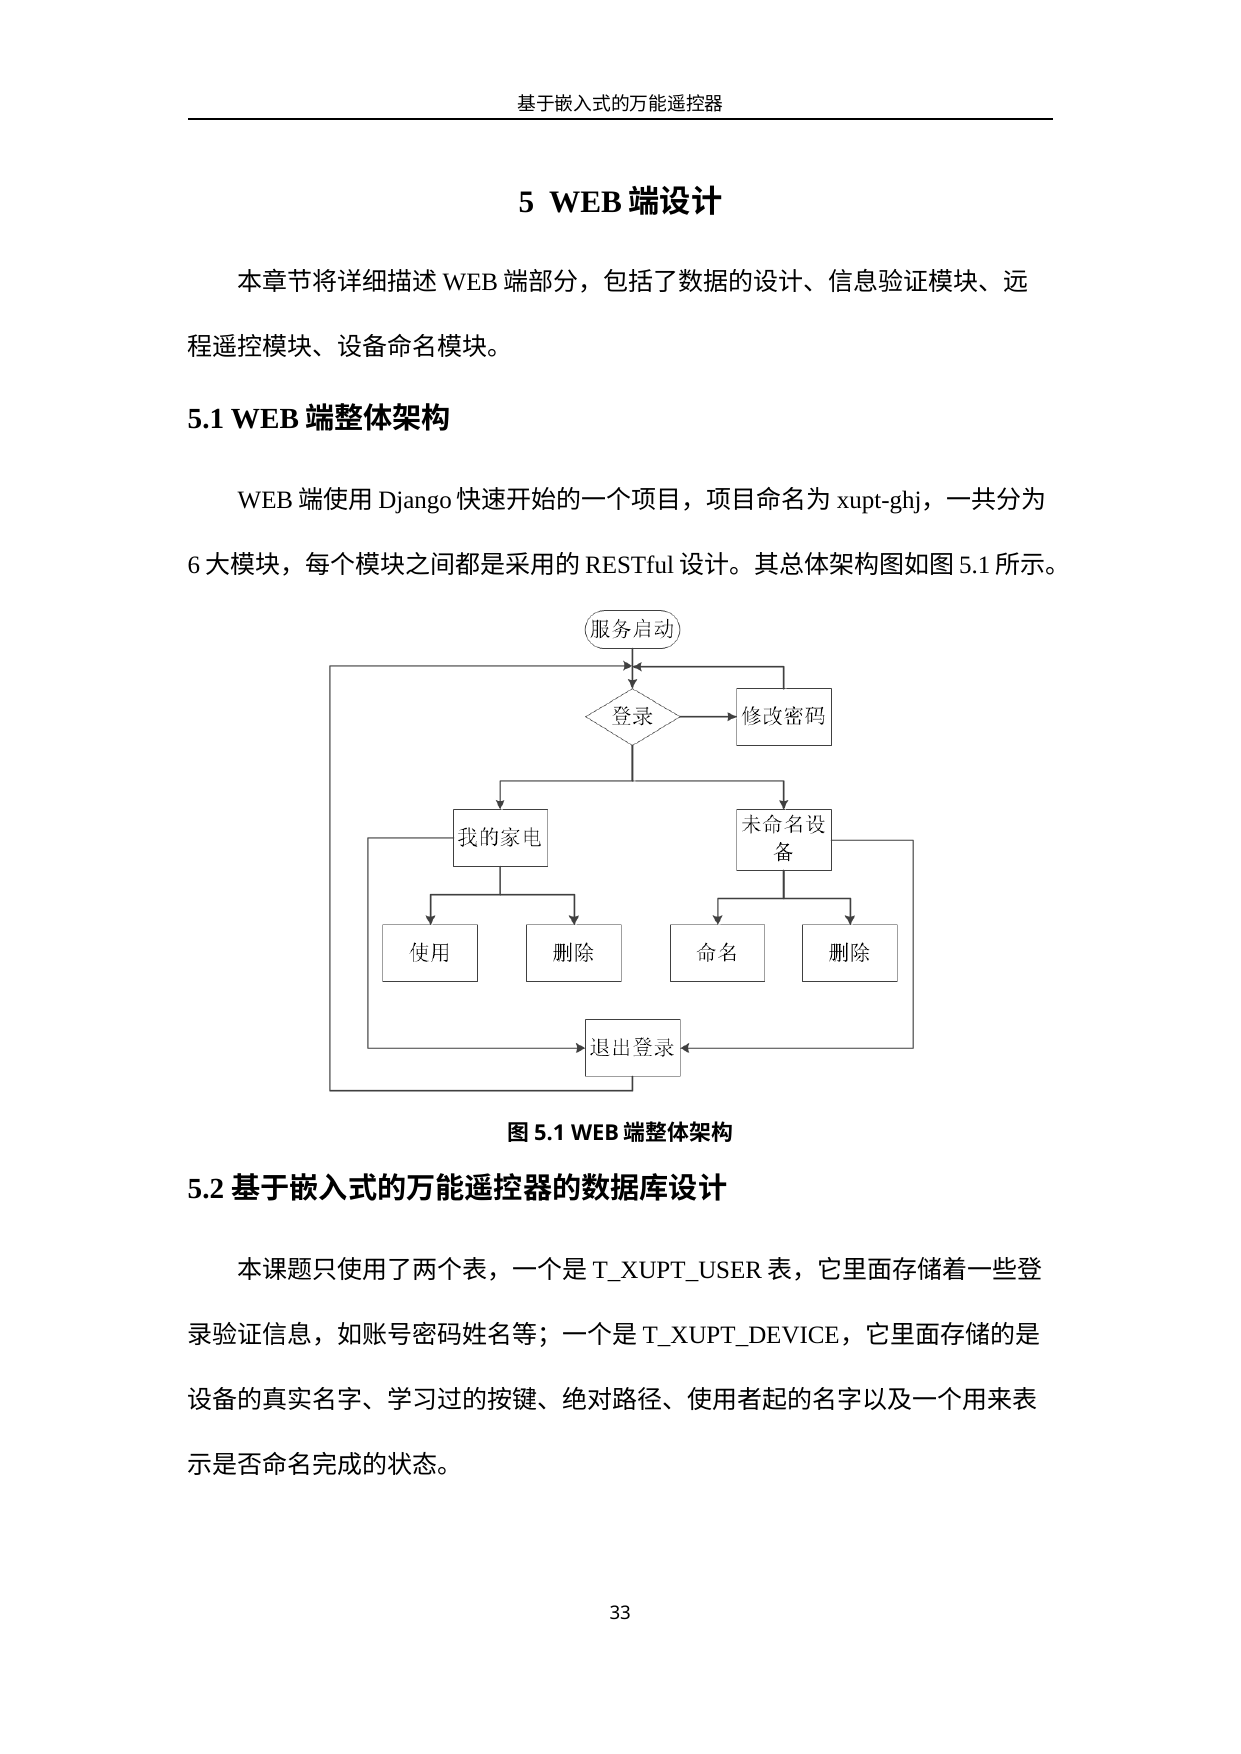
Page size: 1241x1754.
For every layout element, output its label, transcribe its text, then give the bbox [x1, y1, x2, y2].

subtitle 5.1 WEB端整体架构 [187, 383, 1053, 448]
picture [302, 594, 938, 1105]
text 本章节将详细描述WEB端部分，包括了数据的设计、信息验证模块、远程遥控模块、设备命名模块。 [187, 247, 1053, 377]
text 图5.1 WEB端整体架构 [187, 1115, 1053, 1147]
text WEB端使用Django快速开始的一个项目，项目命名为xupt-ghj，一共分为6大模块，每个模块之间都是采用的RESTful设计。其总体架构图如图5.1所示。 [187, 465, 1053, 595]
subtitle 5.2 基于嵌入式的万能遥控器的数据库设计 [187, 1153, 1053, 1218]
subtitle 5 WEB端设计 [187, 166, 1053, 231]
text 本课题只使用了两个表，一个是T_XUPT_USER表，它里面存储着一些登录验证信息，如账号密码姓名等；一个是T_XUPT_DEVICE，它里面存储的是设备的真实名字、学习过的按键、绝对路径、使用者起的名字以及一个用来表示是否命名完成的状态。 [187, 1235, 1053, 1495]
